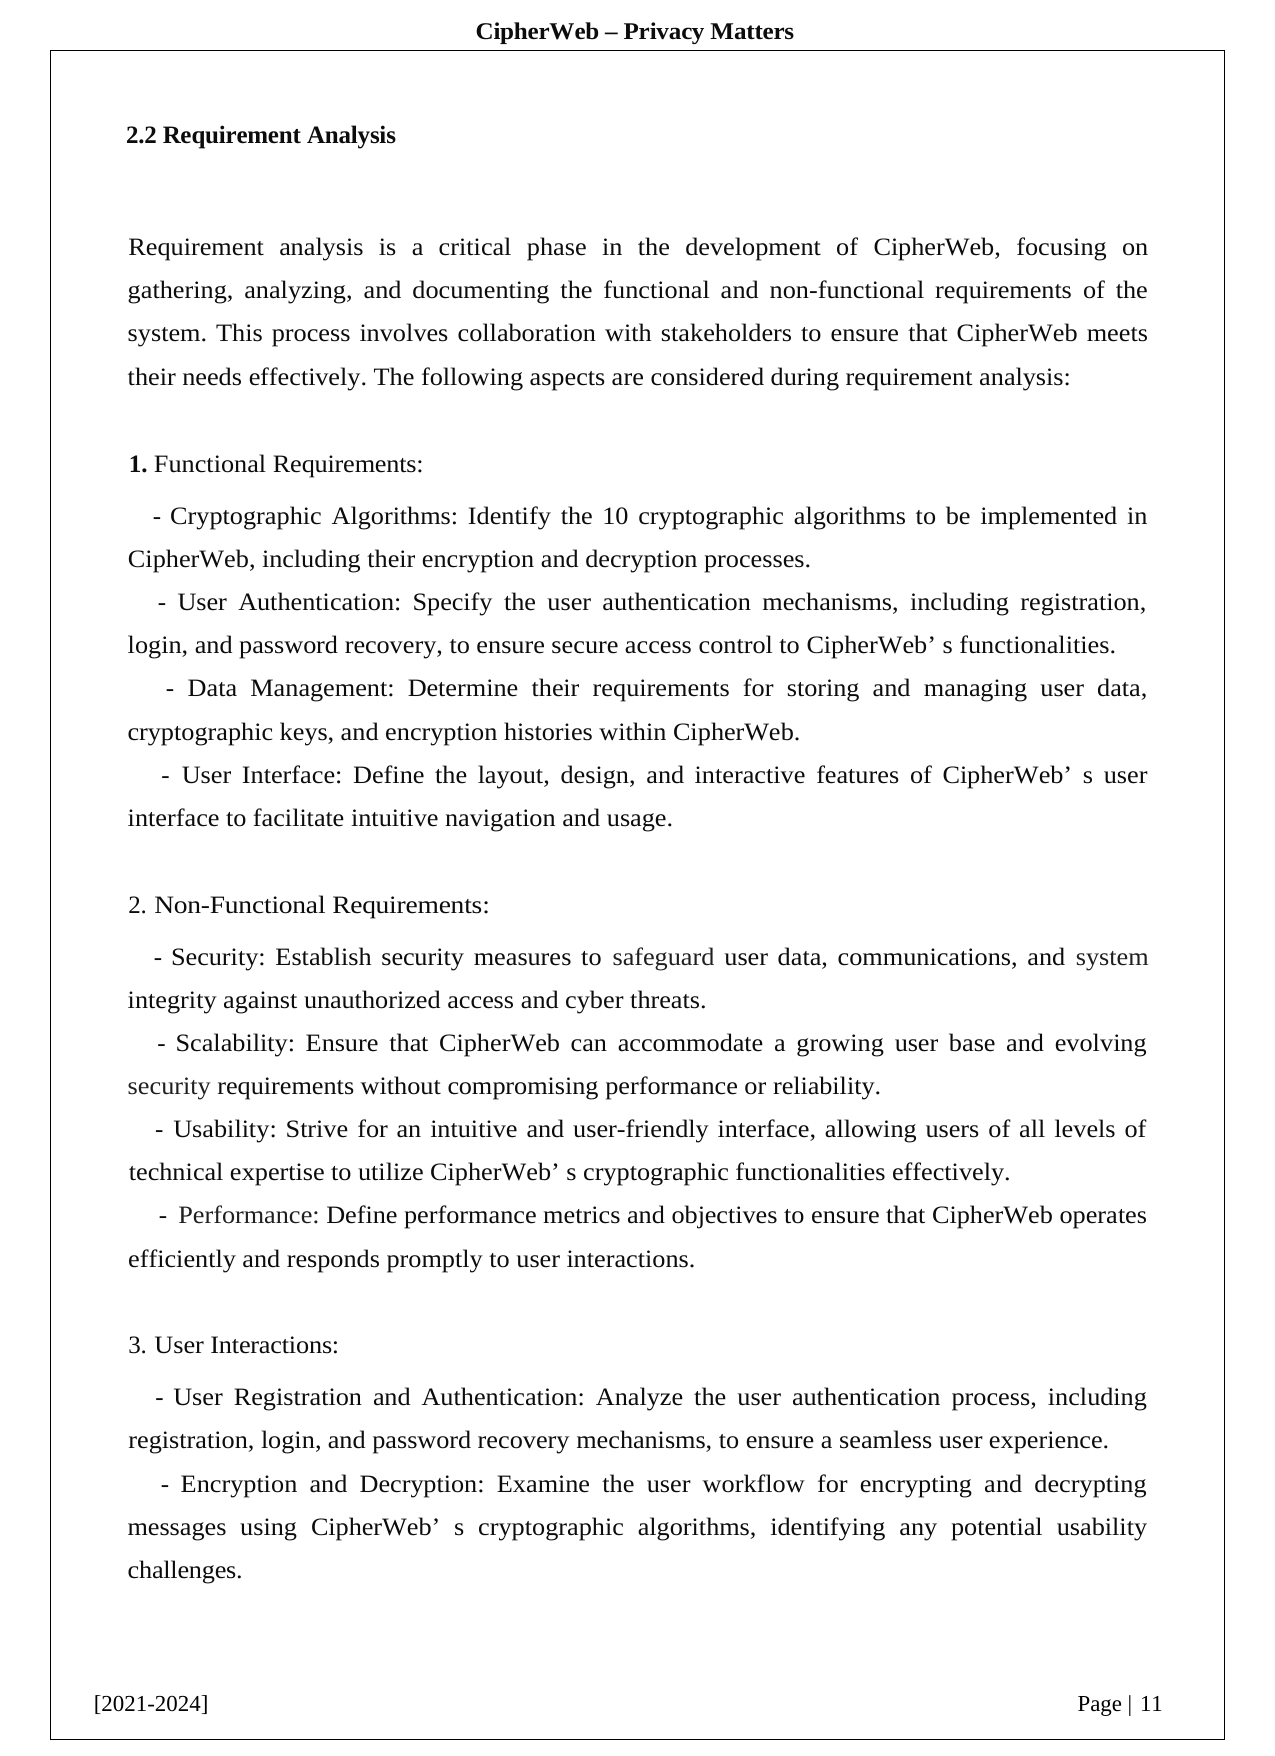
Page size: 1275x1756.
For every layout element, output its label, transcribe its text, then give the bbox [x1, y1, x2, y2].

list Encryption and Decryption: Examine the user workflow for encrypting and decrypting messages using CipherWeb’ s cryptographic algorithms, identifying any potential usability challenges. [127, 1469, 1148, 1584]
list Scalability: Ensure that CipherWeb can accommodate a growing user base and evolving security requirements without compromising performance or reliability. [127, 1028, 1148, 1100]
list User Registration and Authentication: Analyze the user authentication process, including registration, login, and password recovery mechanisms, to ensure a seamless user experience. [128, 1382, 1148, 1454]
list User Interface: Define the layout, design, and interactive features of CipherWeb’ s user interface to facilitate intuitive navigation and usage. [127, 760, 1149, 832]
list Functional Requirements: [129, 449, 1162, 478]
list User Interactions: [128, 1331, 1162, 1359]
list Performance: Define performance metrics and objectives to ensure that CipherWeb operates efficiently and responds promptly to user interactions. [128, 1201, 1148, 1272]
list Security: Establish security measures to safeguard user data, communications, and system integrity against unauthorized access and cyber threats. [127, 942, 1148, 1014]
list User Authentication: Specify the user authentication mechanisms, including registration, login, and password recovery, to ensure secure access control to CipherWeb’ s functionalities. [127, 587, 1147, 659]
list Usability: Strive for an intuitive and user-friendly interface, allowing users of all levels of technical expertise to utilize CipherWeb’ s cryptographic functionalities effectively. [128, 1114, 1148, 1186]
list Data Management: Determine their requirements for storing and managing user data, cryptographic keys, and encryption histories within CipherWeb. [127, 673, 1149, 745]
subtitle 2.2 Requirement Analysis [89, 120, 1162, 149]
list Non-Functional Requirements: [128, 890, 1162, 918]
list Cryptographic Algorithms: Identify the 10 cryptographic algorithms to be implemented in CipherWeb, including their encryption and decryption processes. [128, 501, 1149, 573]
text Requirement analysis is a critical phase in the development of CipherWeb, focusing on gathering, analyzing, and documenting the functional and non-functional requirements of the system. This process involves collaboration with stakeholders to ensure that CipherWeb meets their needs effectively. The following aspects are considered during requirement analysis: [127, 232, 1149, 390]
